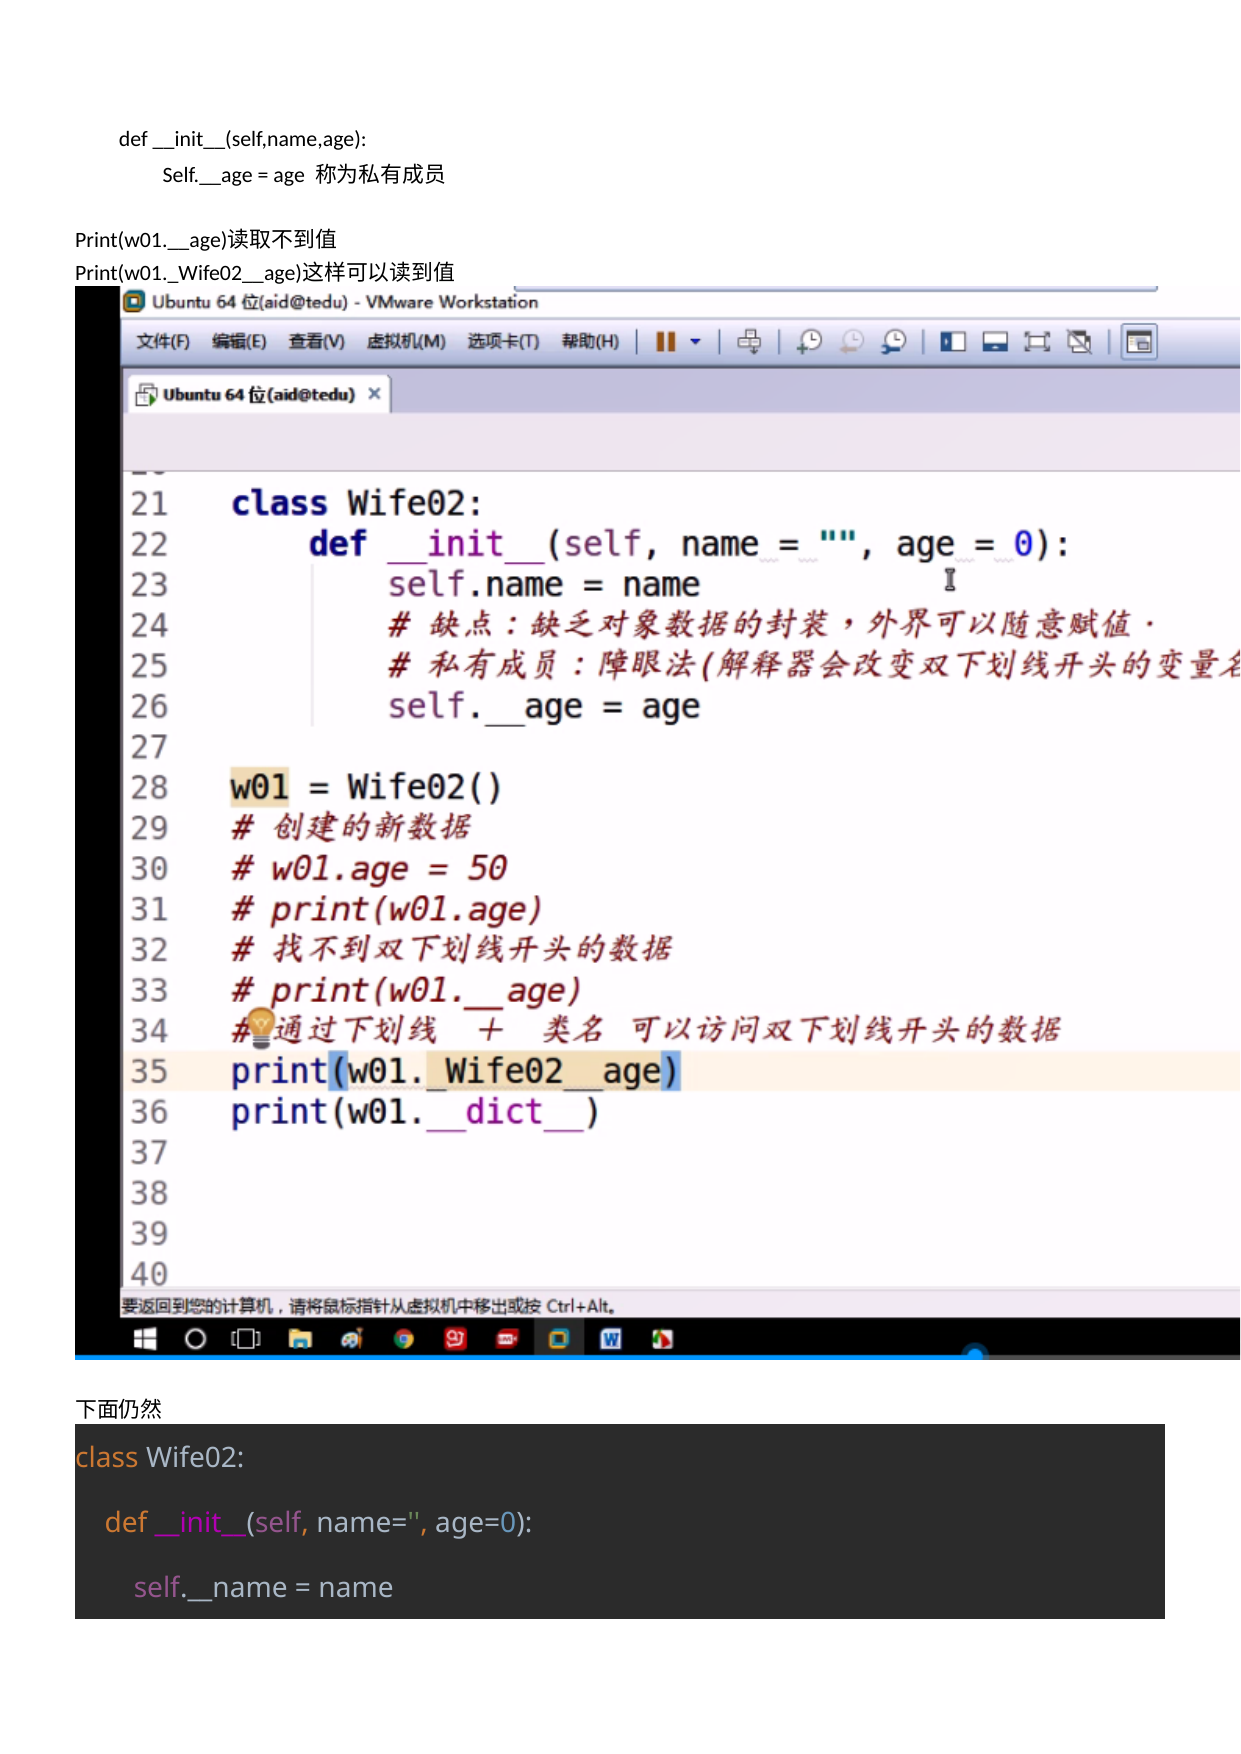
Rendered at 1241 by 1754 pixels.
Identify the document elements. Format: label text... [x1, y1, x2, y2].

picture [75, 284, 1241, 1358]
text def __init__(self,name,age): [75, 122, 1165, 154]
text Print(w01.__age)读取不到值 [75, 219, 1165, 252]
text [75, 1422, 1165, 1617]
text Print(w01._Wife02__age)这样可以读到值 [75, 252, 1165, 284]
text 下面仍然 [75, 1389, 1165, 1422]
text Self.__age = age 称为私有成员 [119, 154, 1165, 187]
